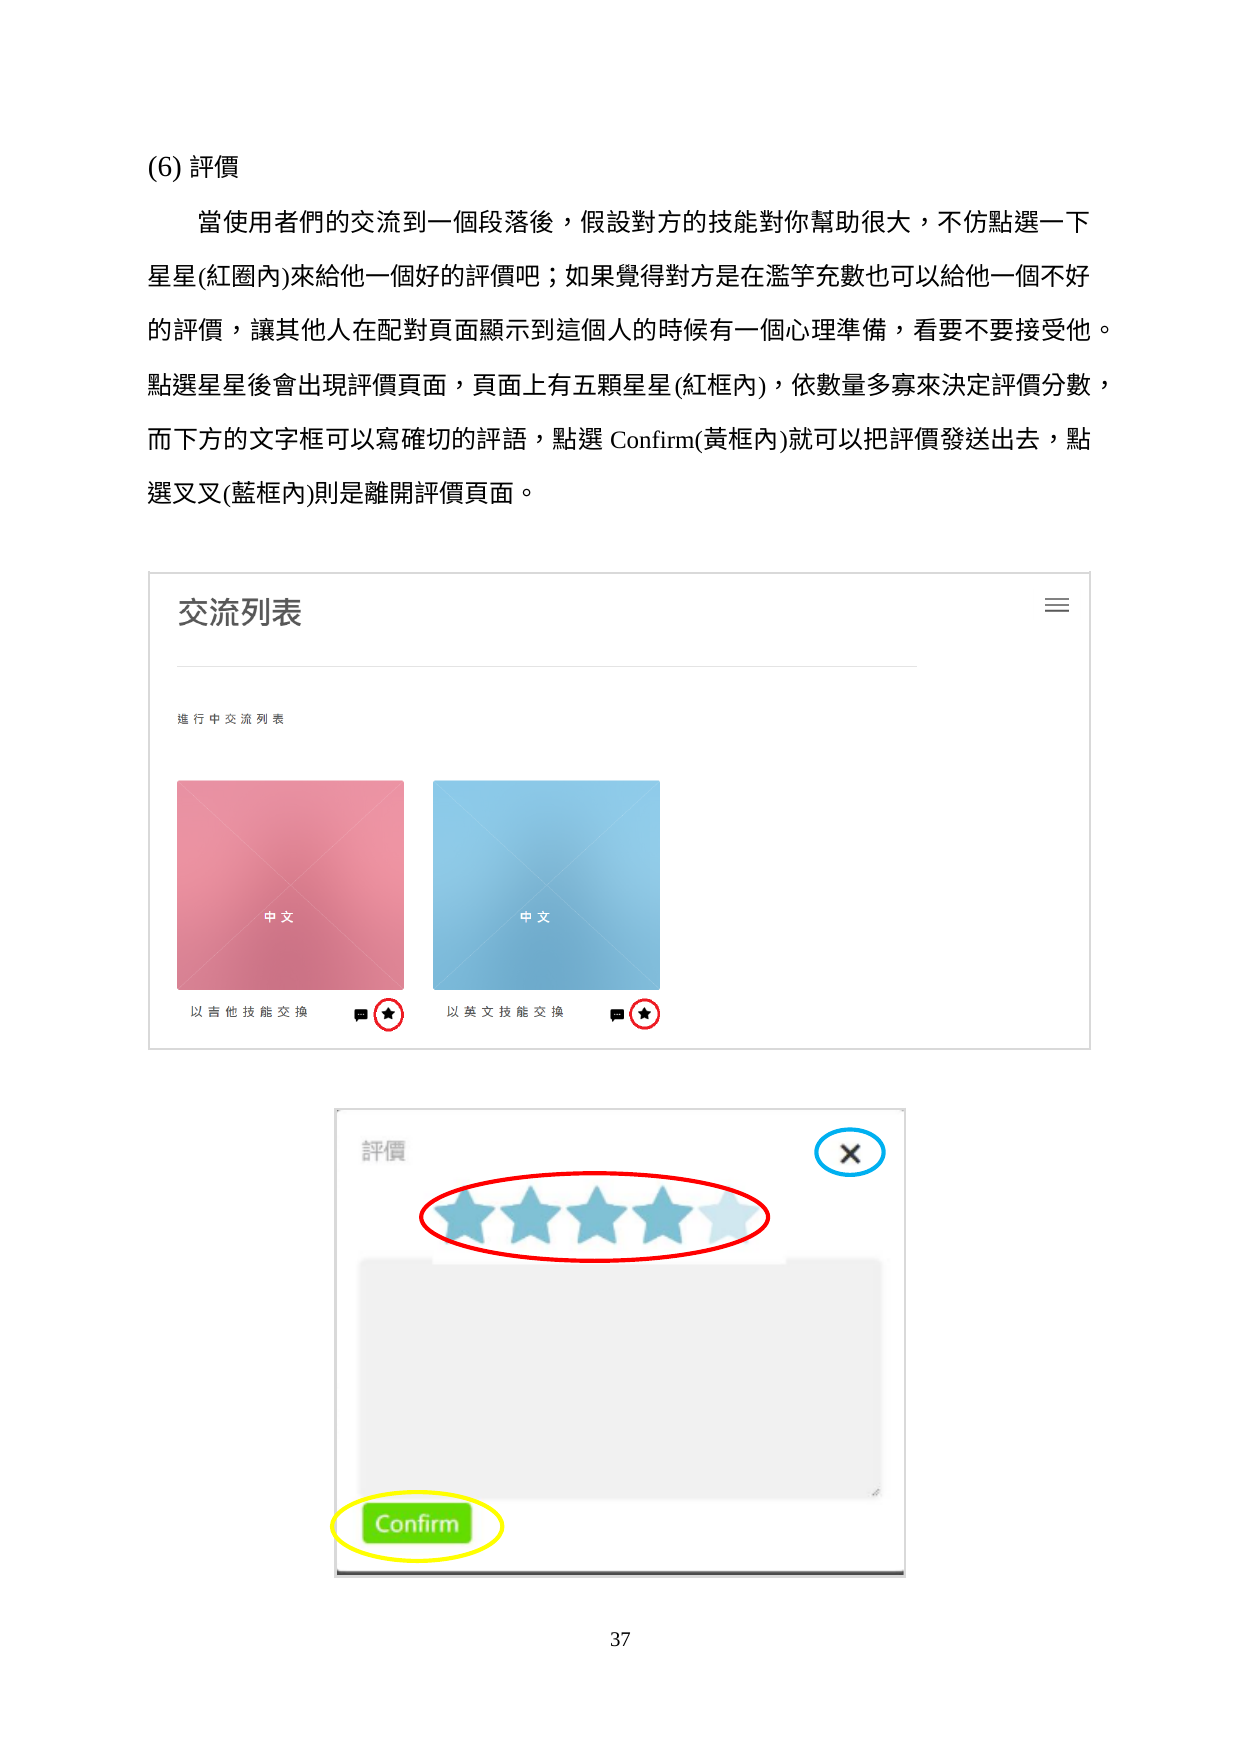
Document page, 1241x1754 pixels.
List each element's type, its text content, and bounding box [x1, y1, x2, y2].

text 當使用者們的交流到一個段落後，假設對方的技能對你幫助很大，不仿點選一下星星(紅圈內)來給他一個好的評價吧；如果覺得對方是在濫竽充數也可以給他一個不好的評價，讓其他人在配對頁面顯示到這個人的時候有一個心理準備，看要不要接受他。點選星星後會出現評價頁面，頁面上有五顆星星(紅框內)，依數量多寡來決定評價分數，而下方的文字框可以寫確切的評語，點選Confirm(黃框內)就可以把評價發送出去，點選叉叉(藍框內)則是離開評價頁面。 [148, 202, 1092, 510]
list 評價 [148, 148, 1092, 184]
picture [337, 1495, 500, 1558]
picture [337, 1110, 904, 1575]
picture [150, 574, 1089, 1048]
